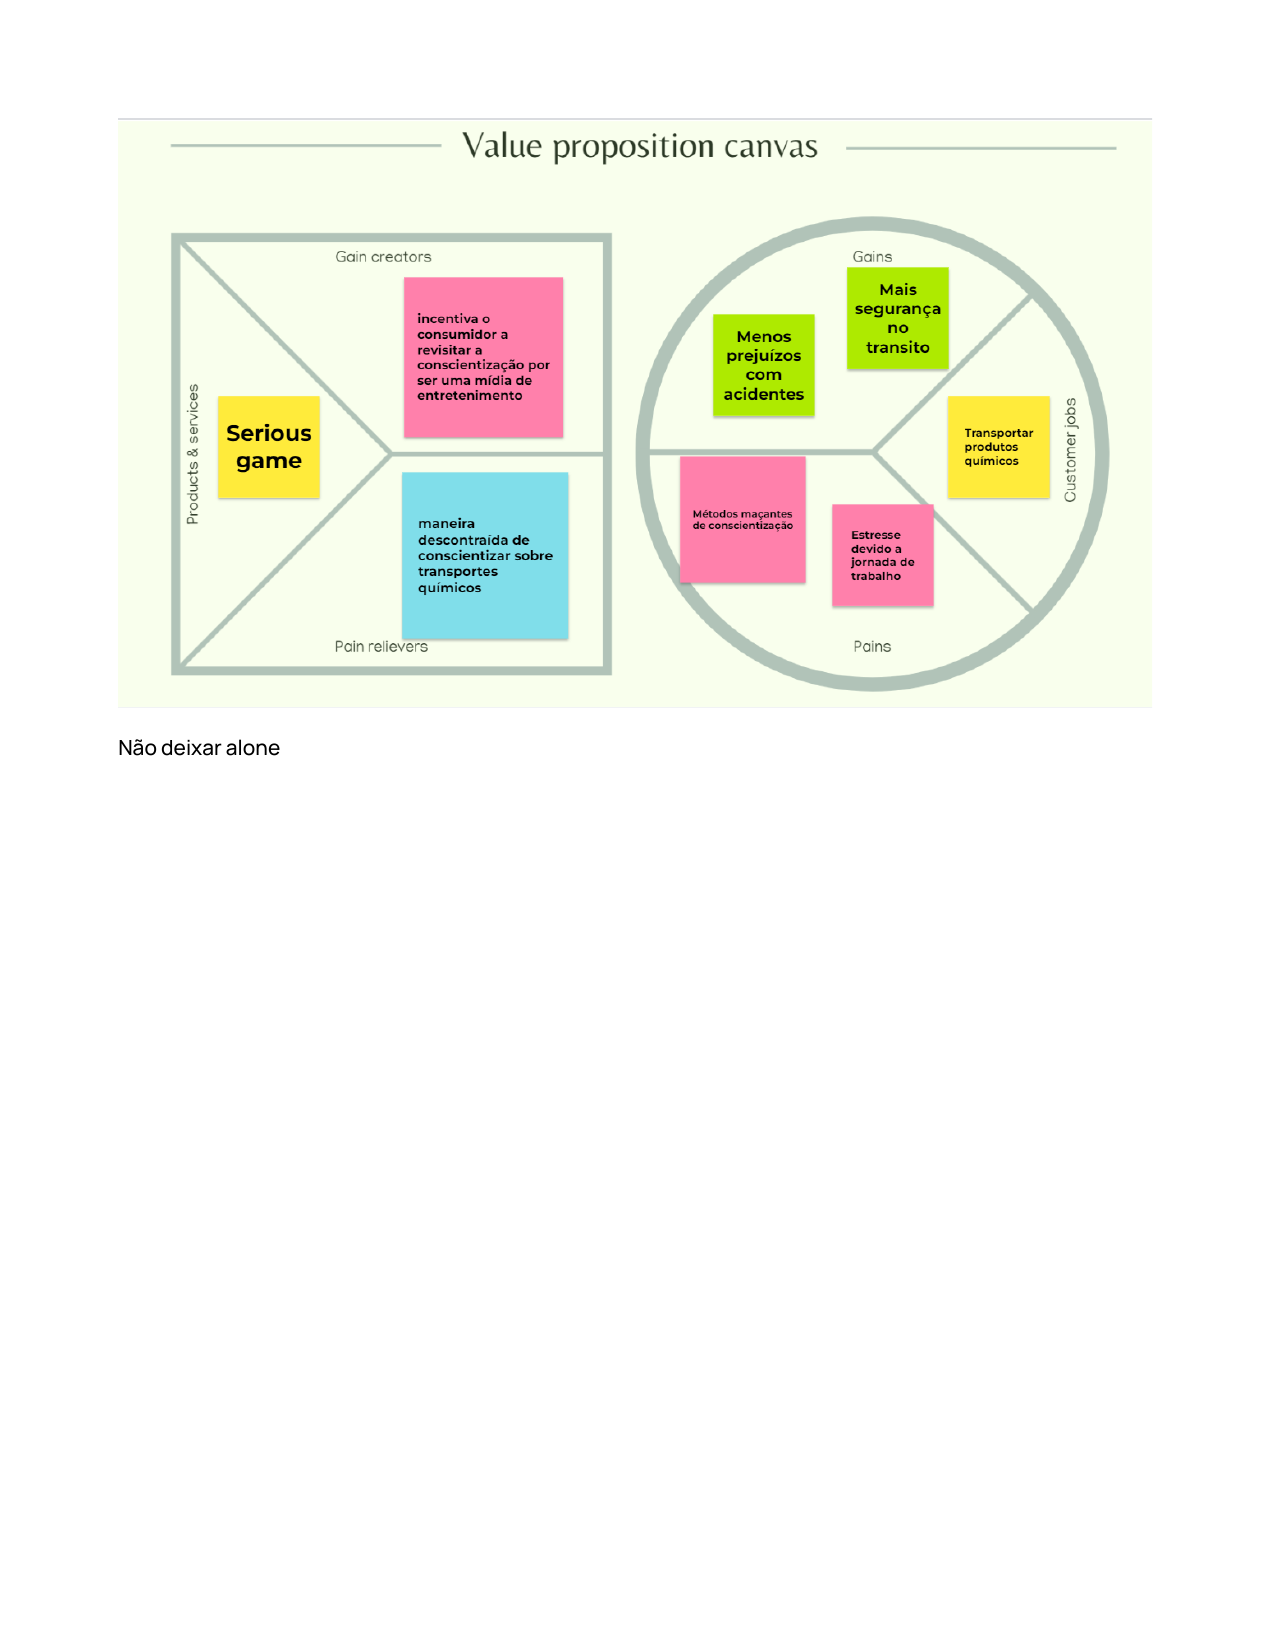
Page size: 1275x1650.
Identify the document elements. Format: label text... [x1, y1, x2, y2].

text Não deixar alone [118, 733, 1152, 762]
picture [118, 118, 1153, 708]
